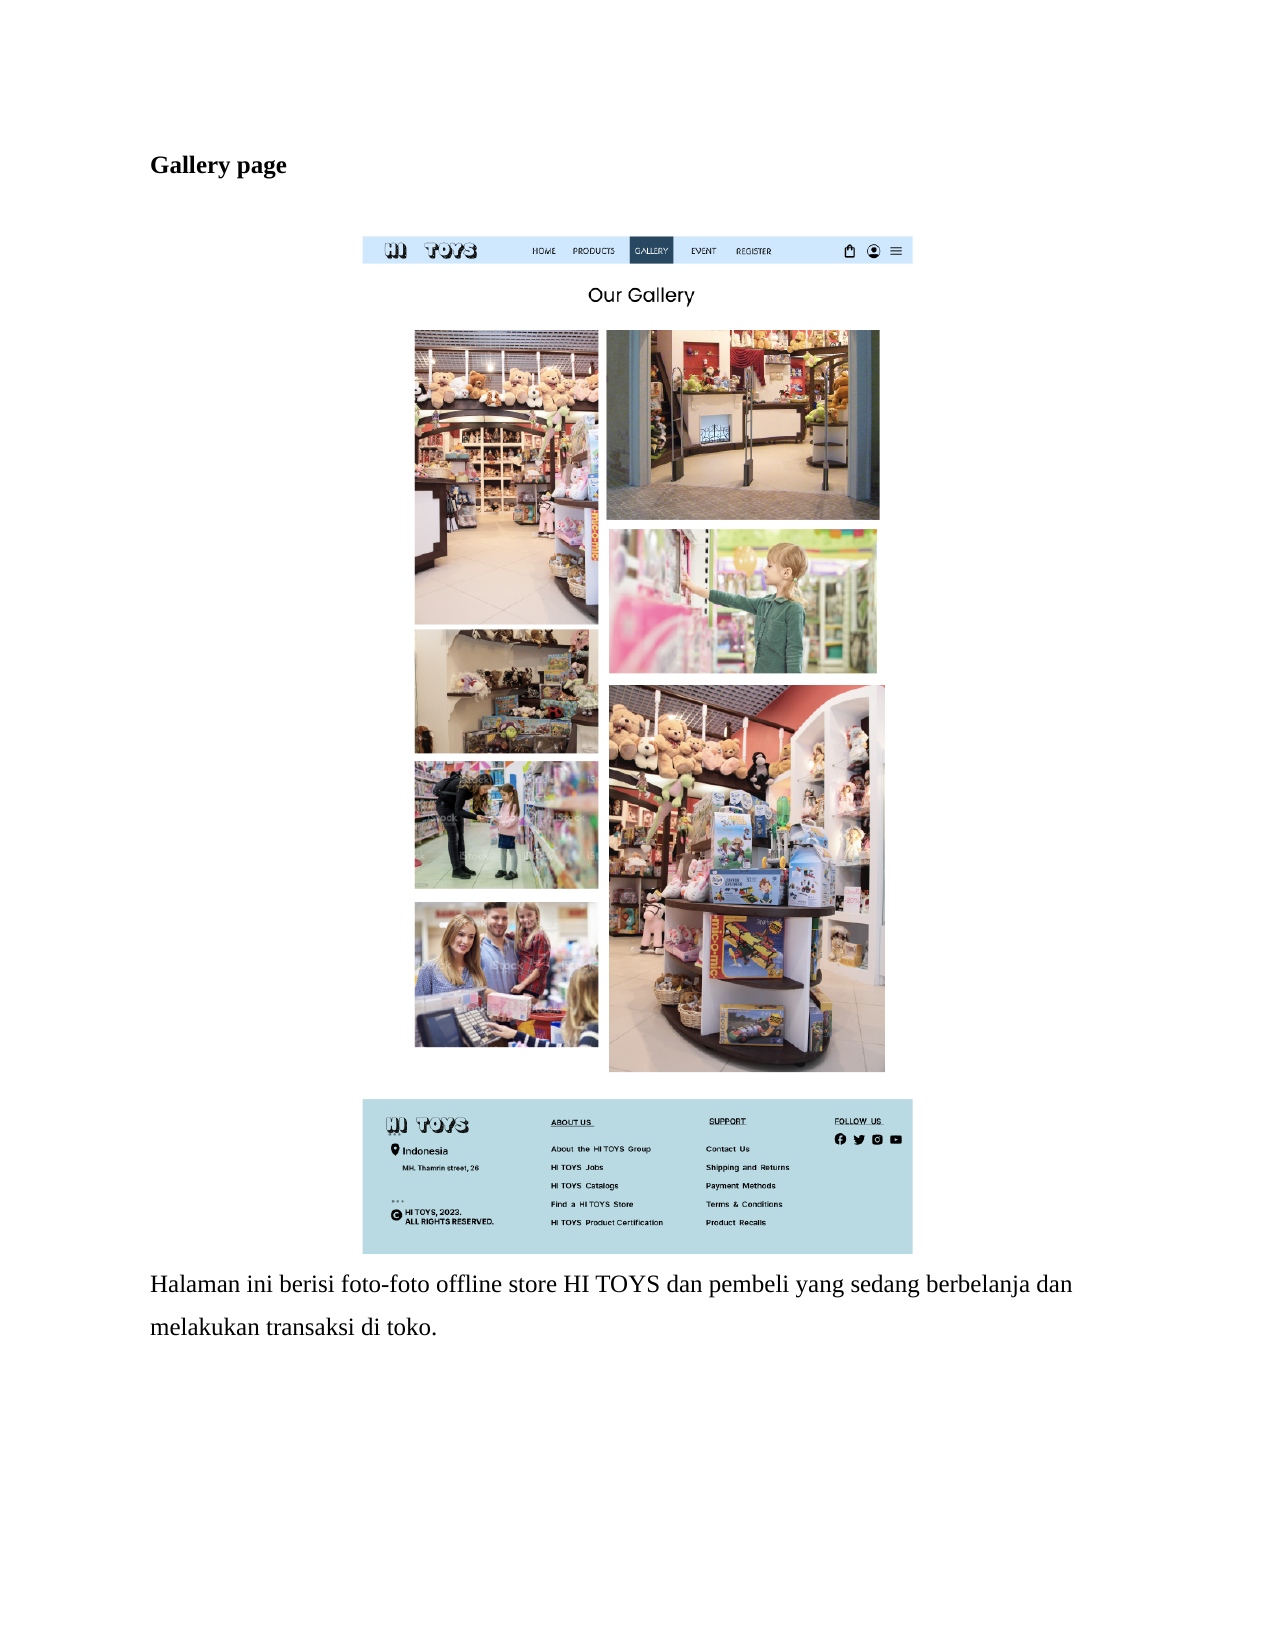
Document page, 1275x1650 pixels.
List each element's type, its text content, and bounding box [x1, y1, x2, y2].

text Halaman ini berisi foto-foto offline store HI TOYS dan pembeli yang sedang berbelanja dan melakukan transaksi di toko. [150, 1269, 1125, 1341]
picture [362, 236, 913, 1254]
text Gallery page [150, 150, 1125, 179]
